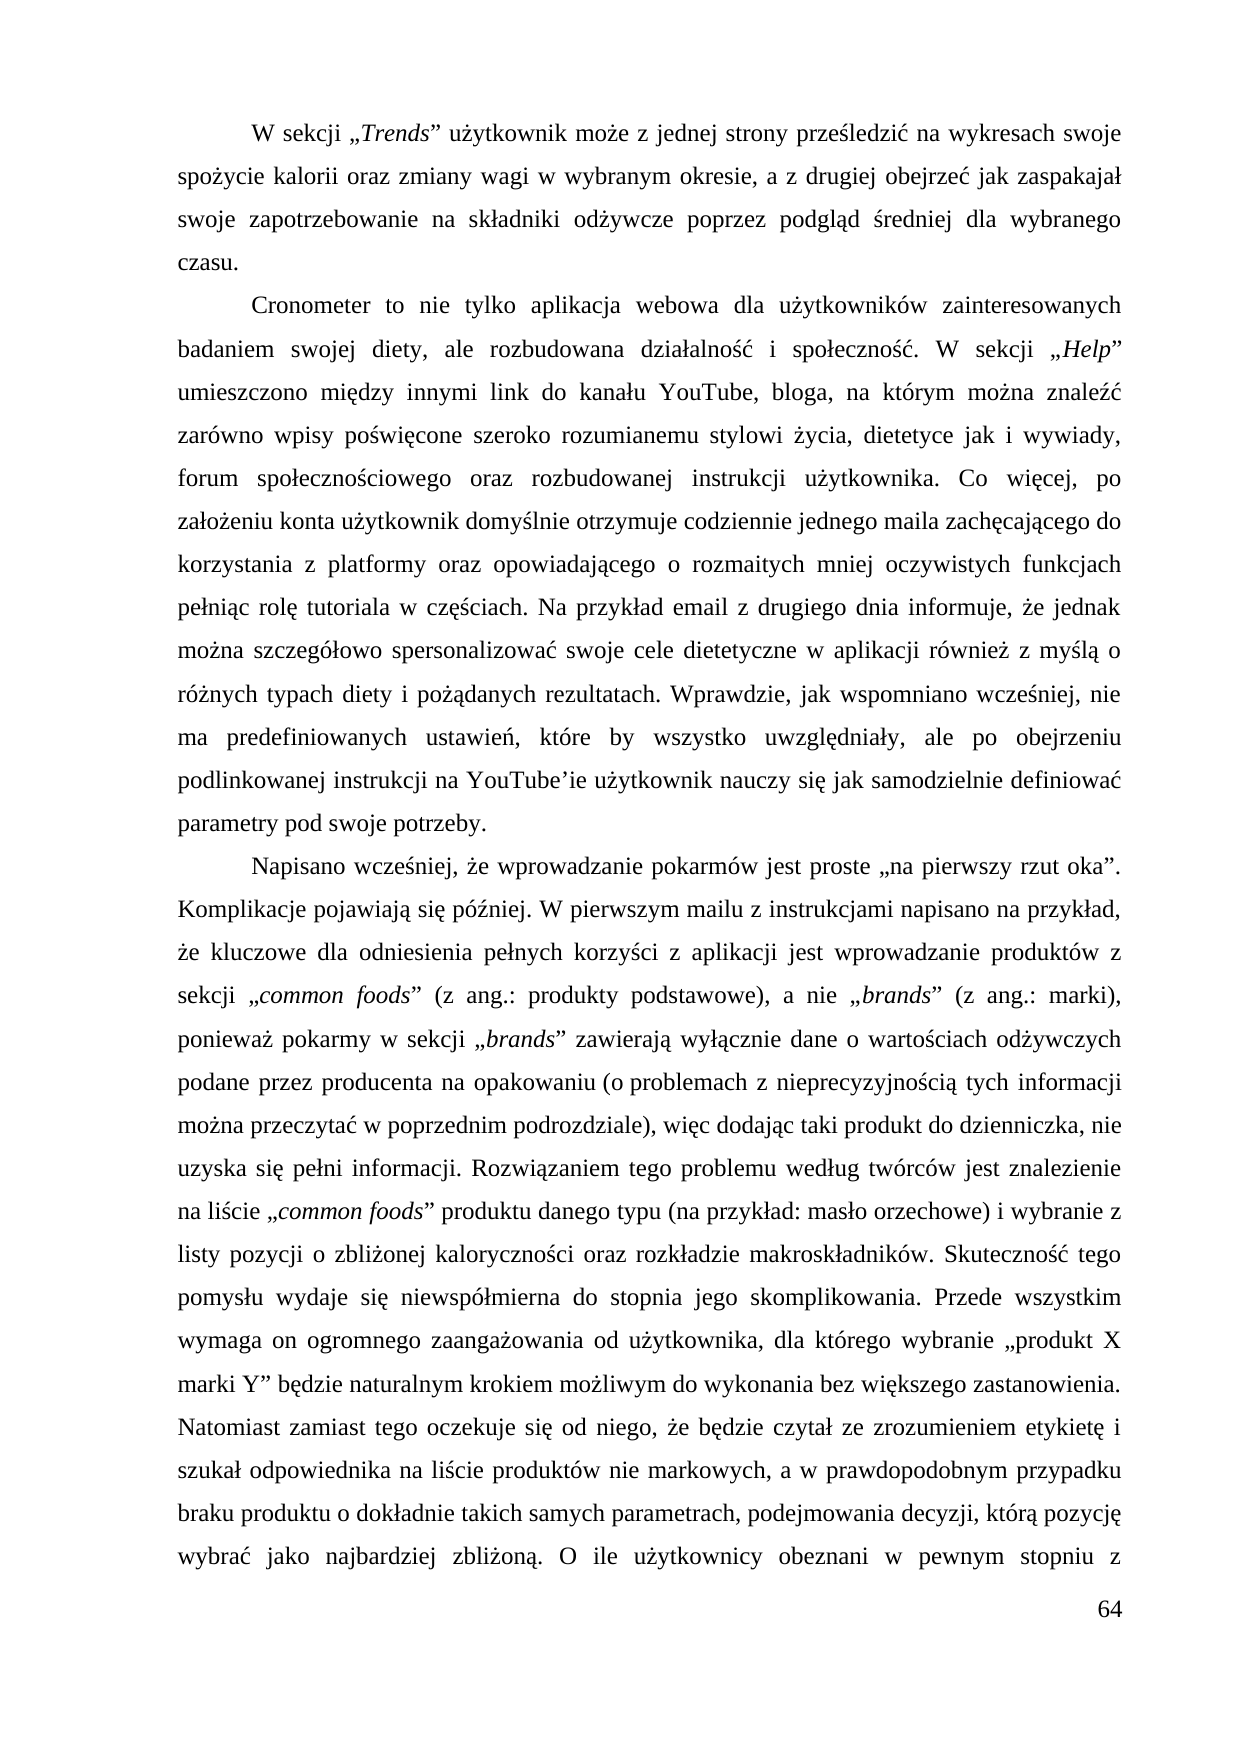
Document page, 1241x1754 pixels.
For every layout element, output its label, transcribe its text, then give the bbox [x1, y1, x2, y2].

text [177, 851, 1122, 1570]
text W sekcji „Trends” użytkownik może z jednej strony prześledzić na wykresach swoje spożycie kalorii oraz zmiany wagi w wybranym okresie, a z drugiej obejrzeć jak zaspakajał swoje zapotrzebowanie na składniki odżywcze poprzez podgląd średniej dla wybranego czasu. [177, 118, 1122, 276]
text Cronometer to nie tylko aplikacja webowa dla użytkowników zainteresowanych badaniem swojej diety, ale rozbudowana działalność i społeczność. W sekcji „Help” umieszczono między innymi link do kanału YouTube, bloga, na którym można znaleźć zarówno wpisy poświęcone szeroko rozumianemu stylowi życia, dietetyce jak i wywiady, forum społecznościowego oraz rozbudowanej instrukcji użytkownika. Co więcej, po założeniu konta użytkownik domyślnie otrzymuje codziennie jednego maila zachęcającego do korzystania z platformy oraz opowiadającego o rozmaitych mniej oczywistych funkcjach pełniąc rolę tutoriala w częściach. Na przykład email z drugiego dnia informuje, że jednak można szczegółowo spersonalizować swoje cele dietetyczne w aplikacji również z myślą o różnych typach diety i pożądanych rezultatach. Wprawdzie, jak wspomniano wcześniej, nie ma predefiniowanych ustawień, które by wszystko uwzględniały, ale po obejrzeniu podlinkowanej instrukcji na YouTube’ie użytkownik nauczy się jak samodzielnie definiować parametry pod swoje potrzeby. [177, 291, 1122, 837]
